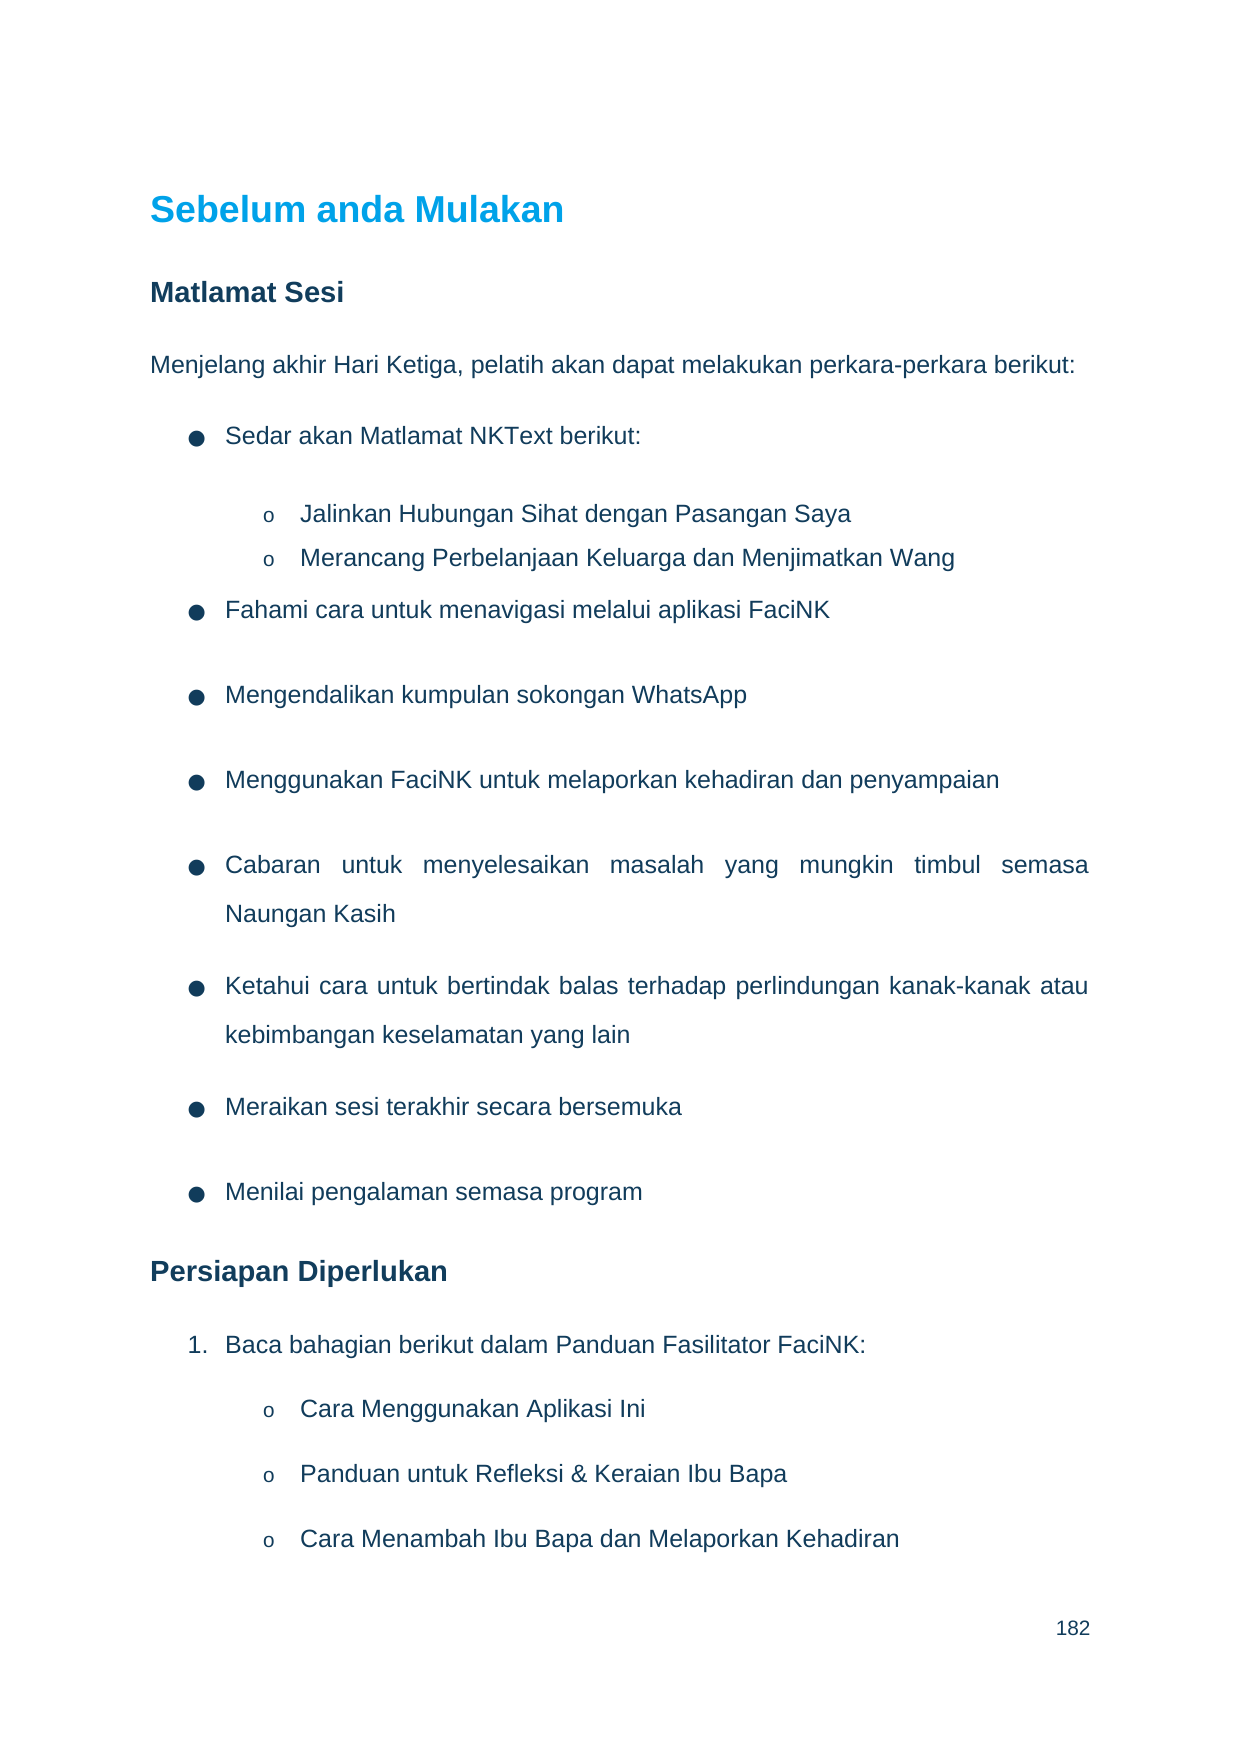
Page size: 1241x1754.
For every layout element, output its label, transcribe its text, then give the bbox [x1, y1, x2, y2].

list Ketahui cara untuk bertindak balas terhadap perlindungan kanak-kanak atau kebimbangan keselamatan yang lain [187, 963, 1090, 1049]
list Cara Menggunakan Aplikasi Ini [262, 1393, 1090, 1423]
list Menggunakan FaciNK untuk melaporkan kehadiran dan penyampaian [187, 757, 1090, 800]
list Merancang Perbelanjaan Keluarga dan Menjimatkan Wang [262, 543, 1090, 573]
list Panduan untuk Refleksi & Keraian Ibu Bapa [262, 1459, 1090, 1488]
list Menilai pengalaman semasa program [187, 1169, 1090, 1212]
list Fahami cara untuk menavigasi melalui aplikasi FaciNK [187, 588, 1090, 630]
list Jalinkan Hubungan Sihat dengan Pasangan Saya [262, 499, 1090, 528]
subtitle Sebelum anda Mulakan [150, 187, 1090, 231]
list Mengendalikan kumpulan sokongan WhatsApp [187, 673, 1090, 715]
list Meraikan sesi terakhir secara bersemuka [187, 1084, 1090, 1127]
text Menjelang akhir Hari Ketiga, pelatih akan dapat melakukan perkara-perkara berikut: [150, 350, 1090, 379]
list Cara Menambah Ibu Bapa dan Melaporkan Kehadiran [262, 1524, 1090, 1554]
subtitle Persiapan Diperlukan [150, 1254, 1090, 1288]
subtitle Matlamat Sesi [150, 274, 1090, 308]
list Sedar akan Matlamat NKText berikut: [187, 414, 1090, 457]
list Baca bahagian berikut dalam Panduan Fasilitator FaciNK: [187, 1329, 1090, 1358]
list Cabaran untuk menyelesaikan masalah yang mungkin timbul semasa Naungan Kasih [187, 842, 1090, 928]
